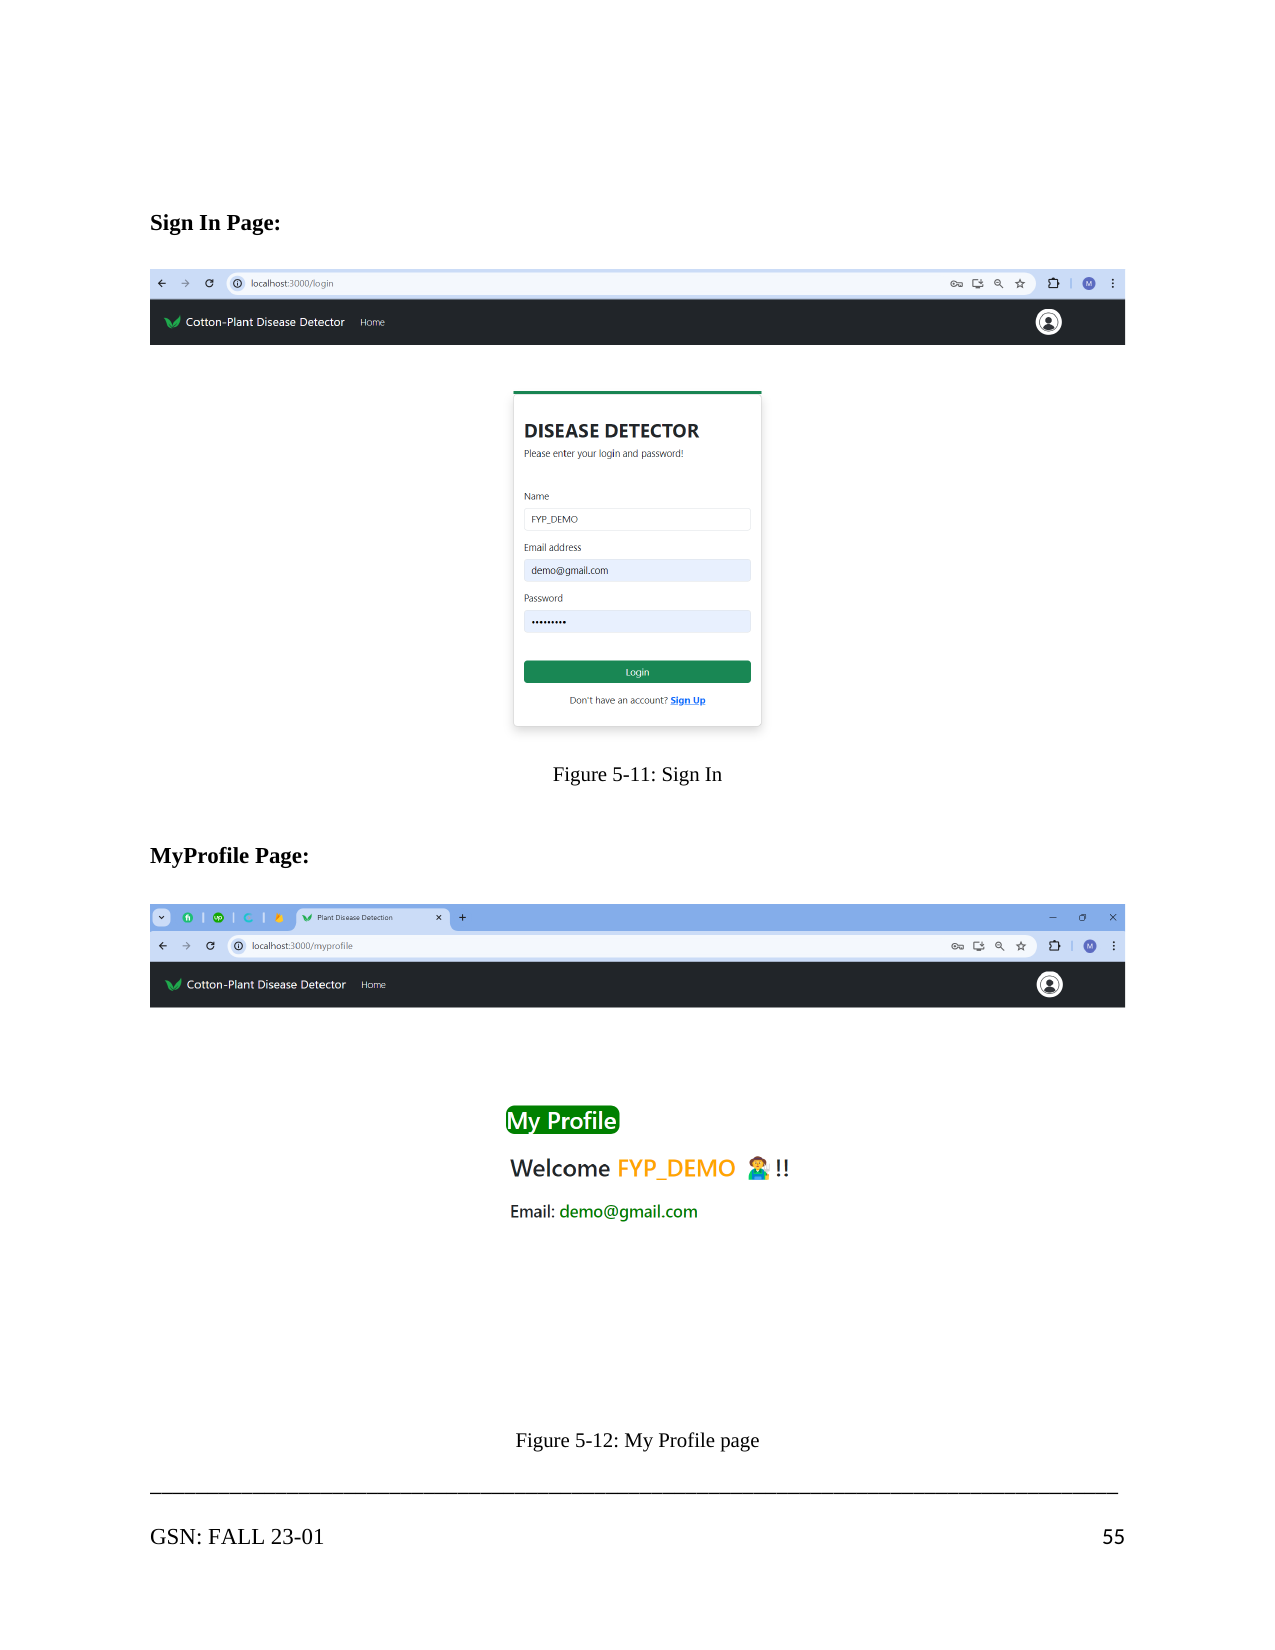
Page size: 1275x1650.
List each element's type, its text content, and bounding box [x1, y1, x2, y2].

text Sign In Page: [150, 209, 1125, 235]
picture [150, 904, 1125, 1424]
text Figure 5-12: My Profile page [150, 1428, 1125, 1452]
picture [150, 269, 1125, 758]
text Figure 5-11: Sign In [150, 762, 1125, 786]
text MyProfile Page: [150, 842, 1125, 869]
